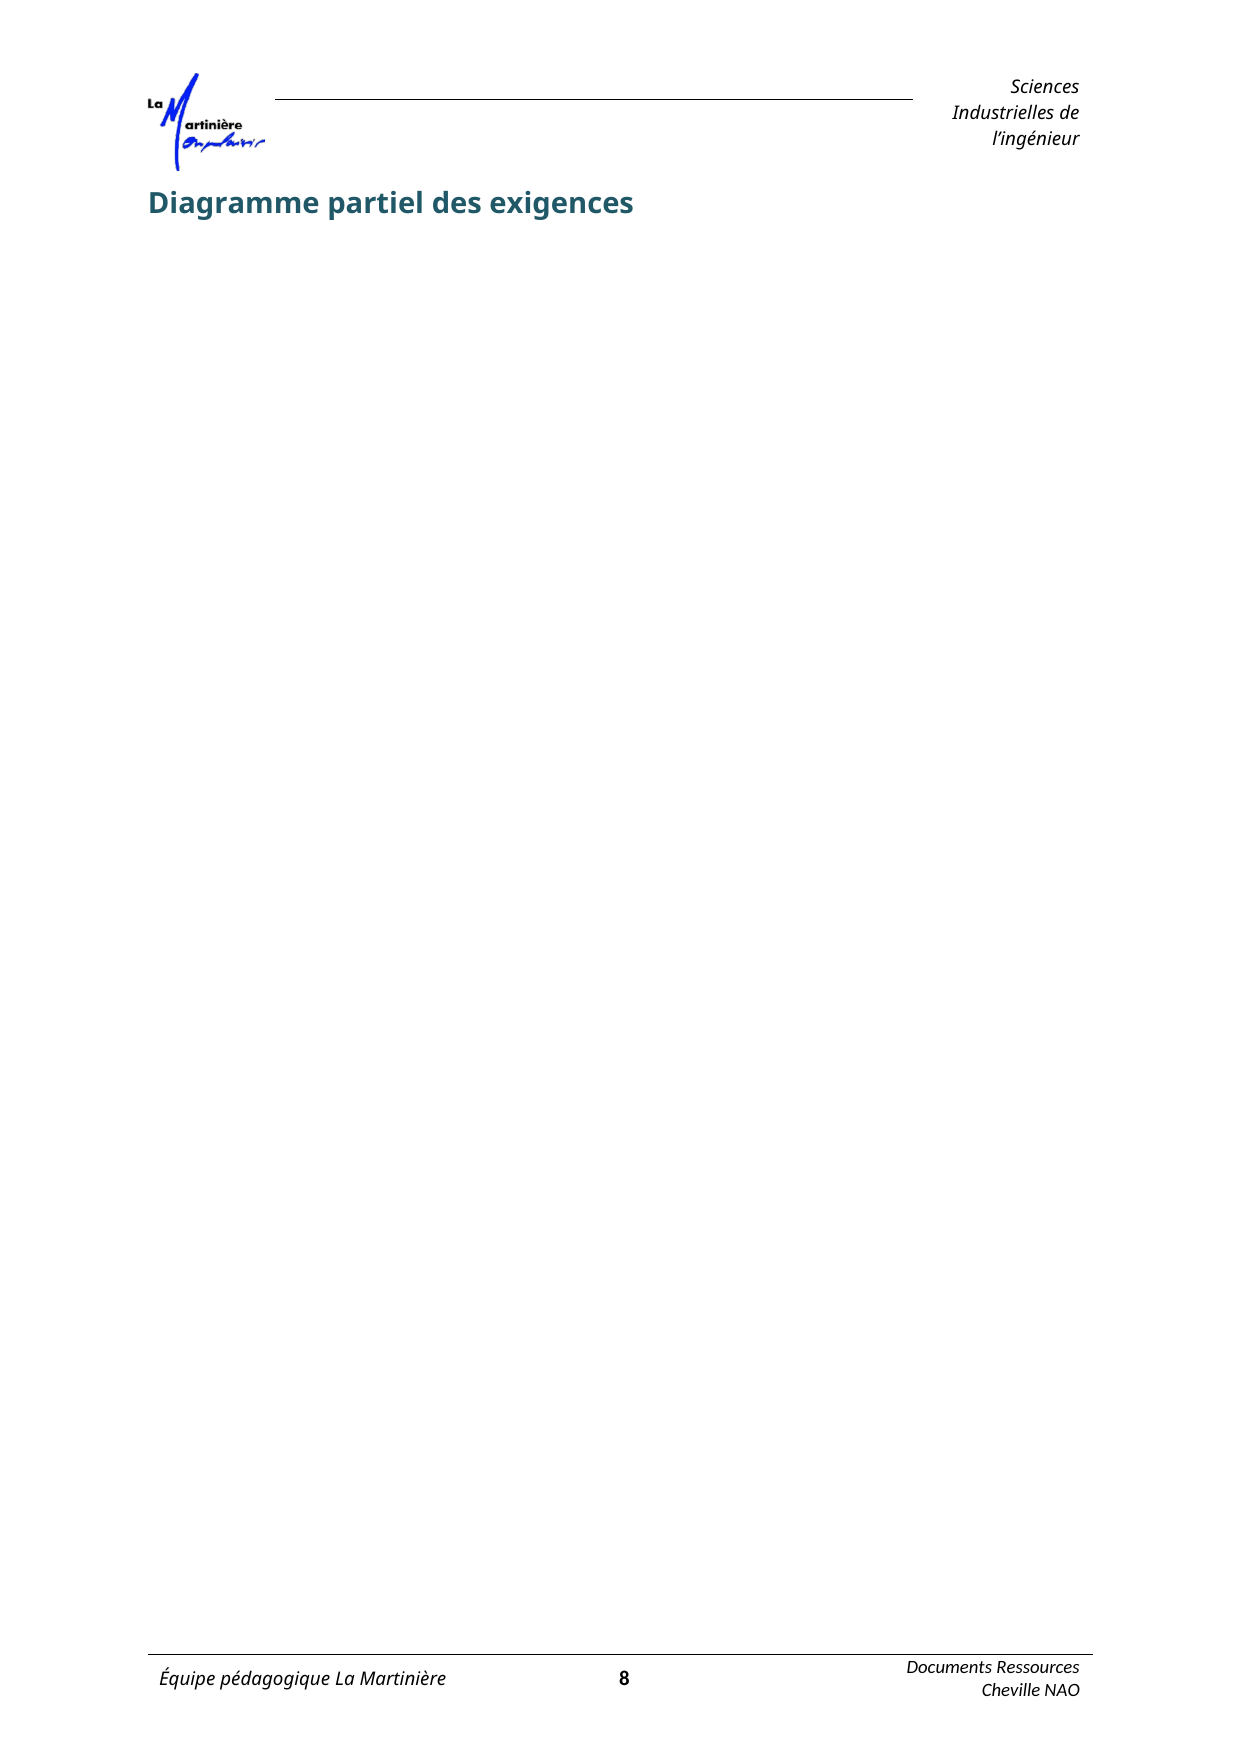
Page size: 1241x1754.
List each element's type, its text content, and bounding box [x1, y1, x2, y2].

subtitle Diagramme partiel des exigences [148, 182, 1093, 222]
picture [147, 73, 266, 171]
